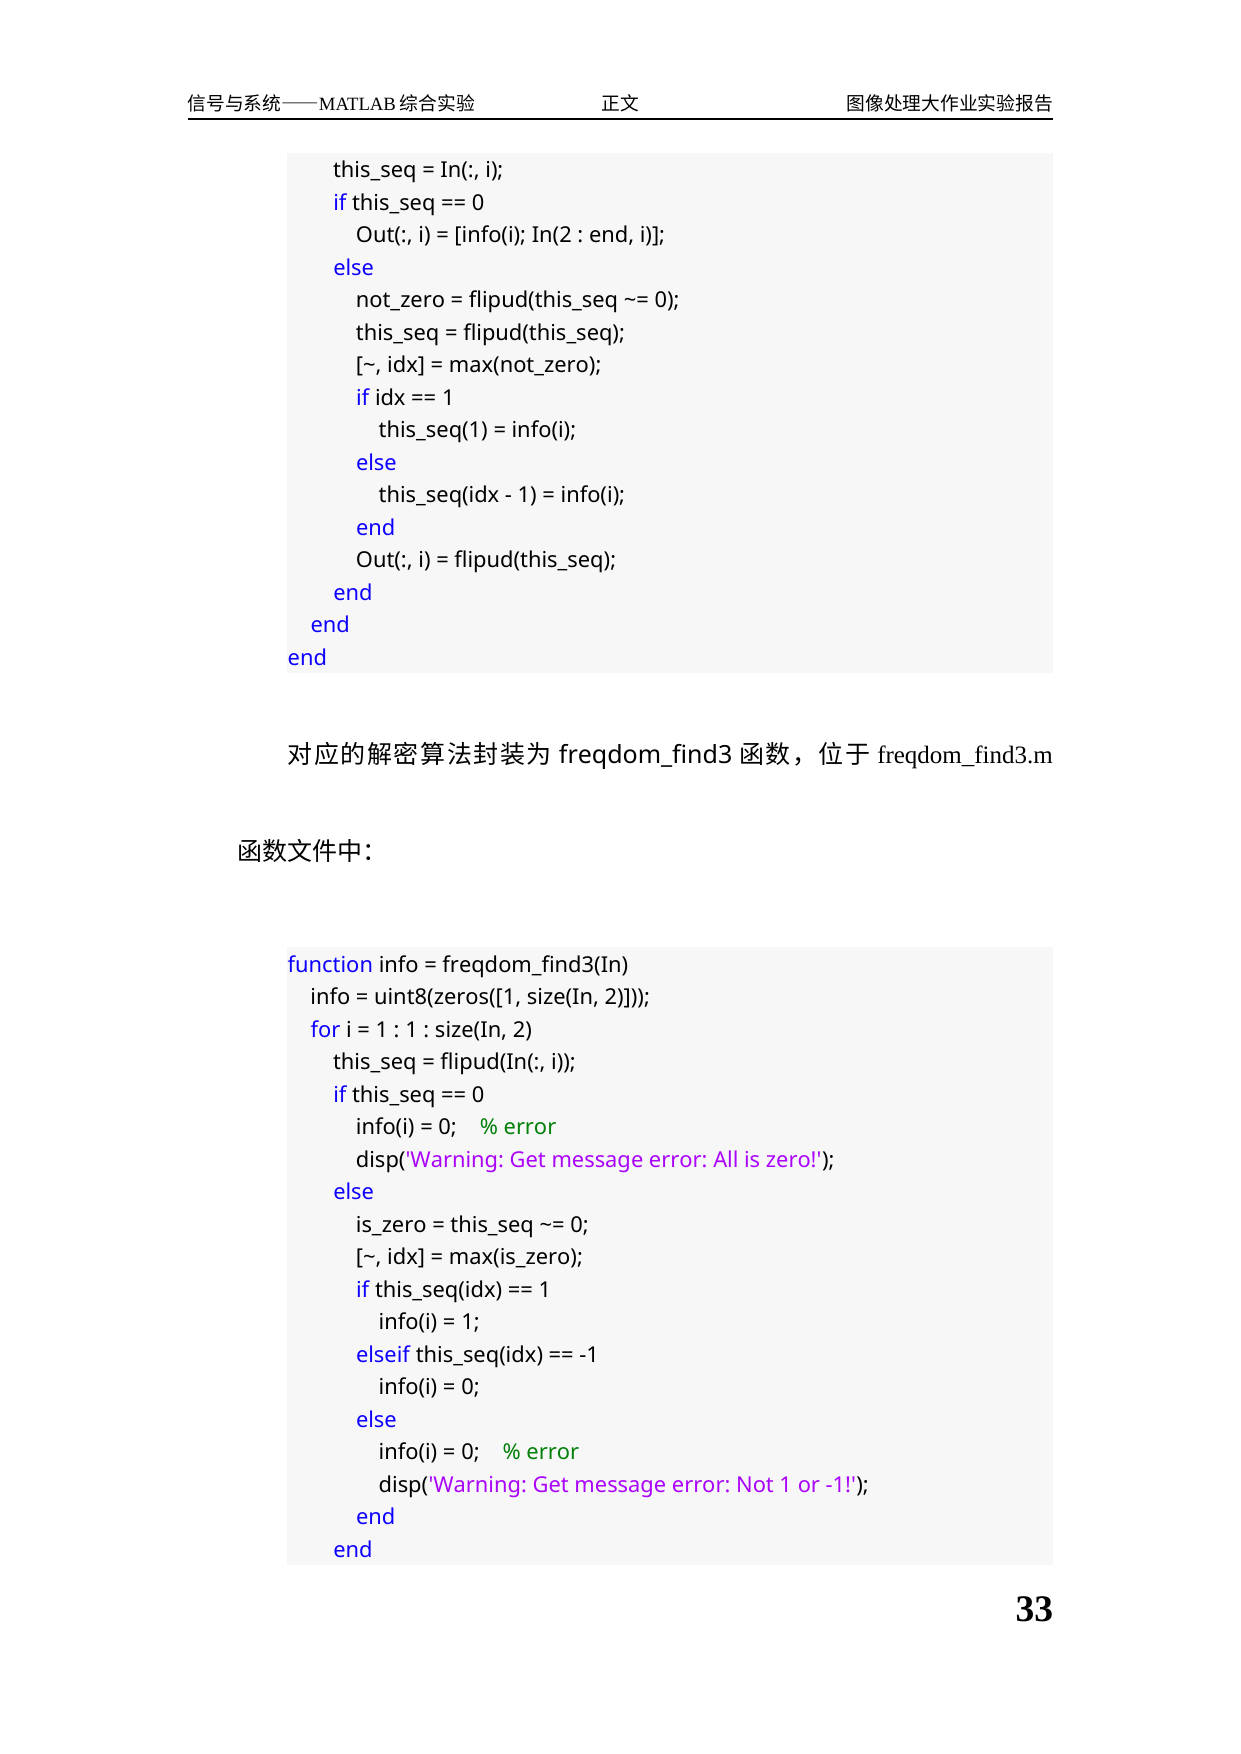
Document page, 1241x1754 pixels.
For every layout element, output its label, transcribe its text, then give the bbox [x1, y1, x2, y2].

text end [287, 640, 1053, 673]
text this_seq(idx - 1) = info(i); [287, 478, 1053, 510]
text if this_seq == 0 [287, 1077, 1053, 1110]
text this_seq = In(:, i); [287, 153, 1053, 185]
text if this_seq(idx) == 1 [287, 1272, 1053, 1305]
text end [287, 575, 1053, 608]
text info(i) = 0; % error [287, 1110, 1053, 1142]
text disp('Warning: Get message error: Not 1 or -1!'); [287, 1467, 1053, 1500]
text for i = 1 : 1 : size(In, 2) [287, 1012, 1053, 1045]
text [~, idx] = max(is_zero); [287, 1240, 1053, 1272]
text Out(:, i) = [info(i); In(2 : end, i)]; [287, 218, 1053, 250]
text info(i) = 0; % error [287, 1435, 1053, 1467]
text not_zero = flipud(this_seq ~= 0); [287, 283, 1053, 315]
text end [287, 510, 1053, 543]
text info(i) = 0; [287, 1370, 1053, 1402]
text end [287, 1500, 1053, 1532]
text info(i) = 1; [287, 1305, 1053, 1337]
text info = uint8(zeros([1, size(In, 2)])); [287, 980, 1053, 1012]
text if idx == 1 [287, 380, 1053, 413]
text else [287, 250, 1053, 283]
text disp('Warning: Get message error: All is zero!'); [287, 1142, 1053, 1175]
text if this_seq == 0 [287, 185, 1053, 218]
text this_seq = flipud(this_seq); [287, 315, 1053, 348]
text else [287, 1402, 1053, 1435]
text end [287, 1532, 1053, 1565]
text end [287, 608, 1053, 640]
text function info = freqdom_find3(In) [287, 947, 1053, 980]
text is_zero = this_seq ~= 0; [287, 1207, 1053, 1240]
text else [287, 1175, 1053, 1207]
text else [287, 445, 1053, 478]
text Out(:, i) = flipud(this_seq); [287, 543, 1053, 575]
text this_seq = flipud(In(:, i)); [287, 1045, 1053, 1077]
text elseif this_seq(idx) == -1 [287, 1337, 1053, 1370]
text 对应的解密算法封装为freqdom_find3函数，位于freqdom_find3.m函数文件中： [237, 720, 1053, 882]
text this_seq(1) = info(i); [287, 413, 1053, 445]
text [~, idx] = max(not_zero); [287, 348, 1053, 380]
